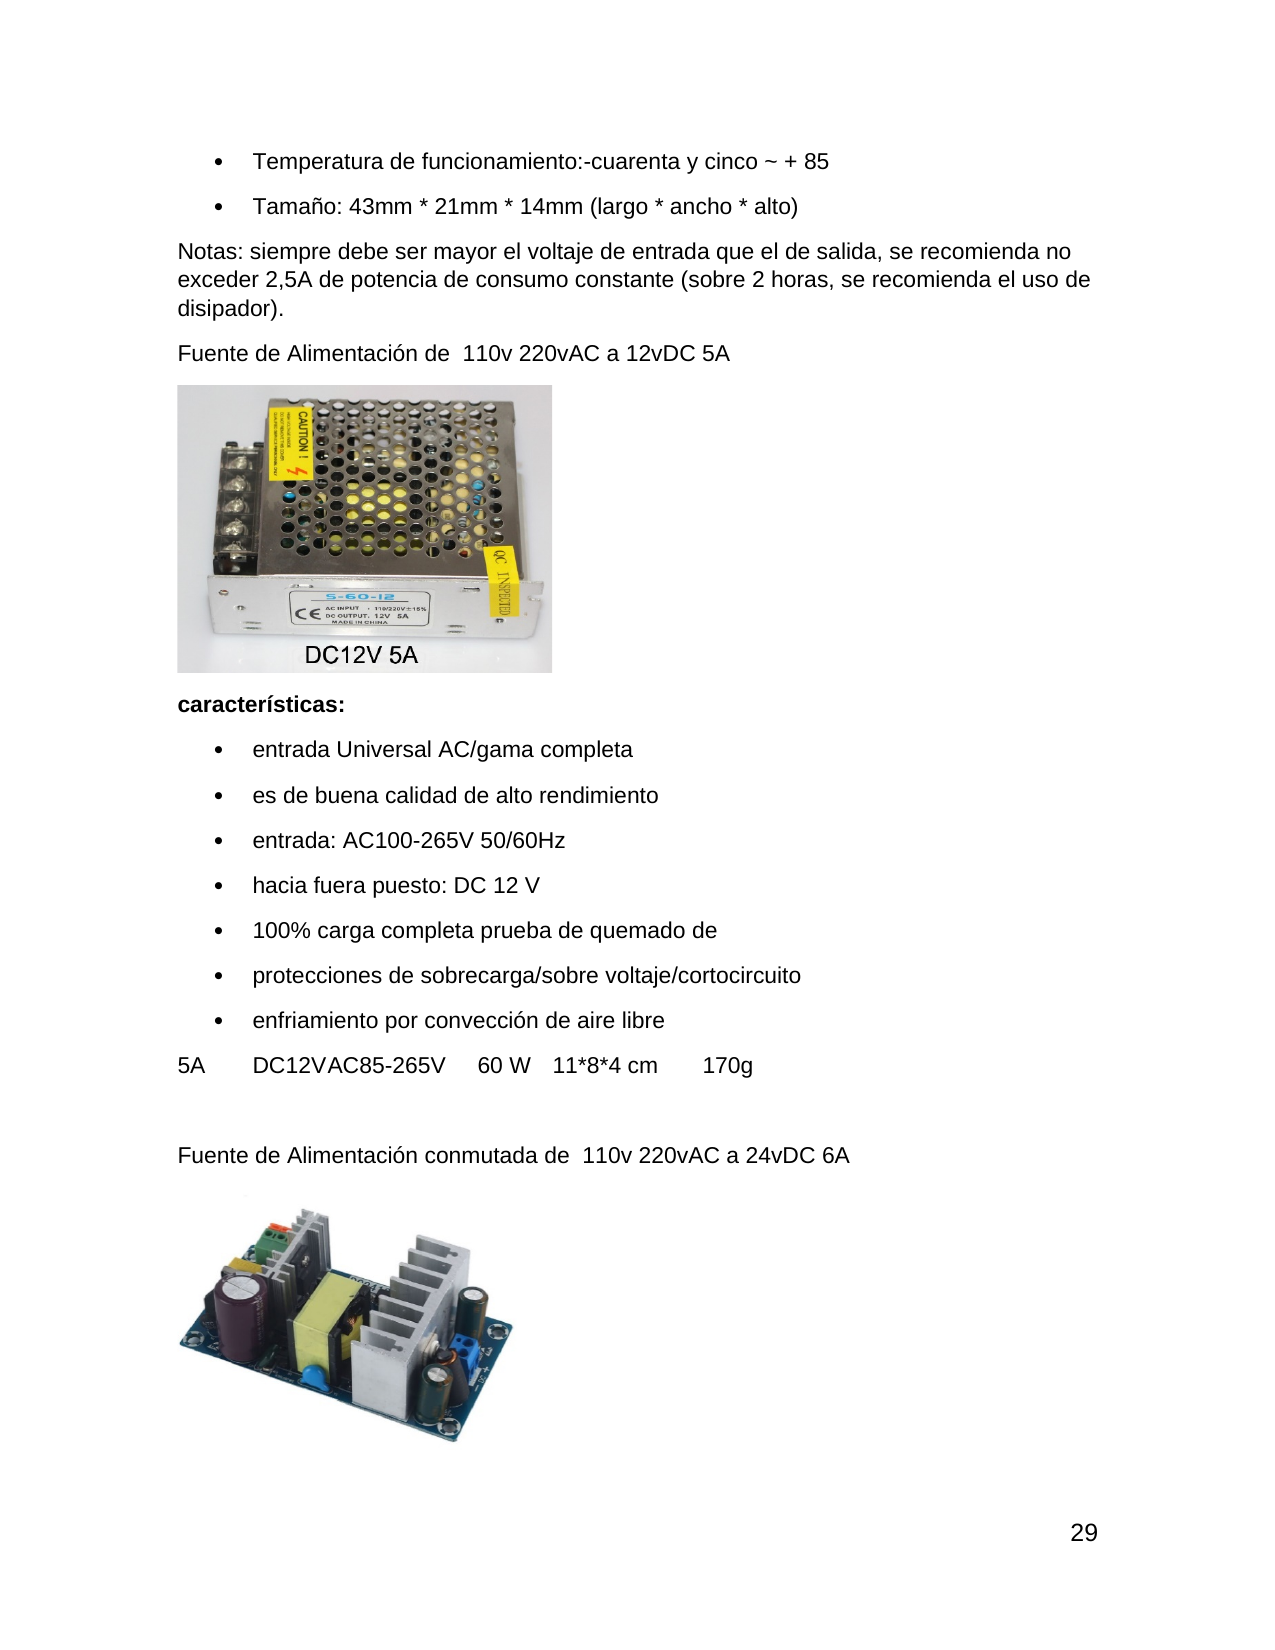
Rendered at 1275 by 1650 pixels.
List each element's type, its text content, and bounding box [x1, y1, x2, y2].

picture [177, 1187, 540, 1457]
picture [177, 385, 553, 673]
text Notas: siempre debe ser mayor el voltaje de entrada que el de salida, se recomienda no exceder 2,5A de potencia de consumo constante (sobre 2 horas, se recomienda el uso de disipador). [177, 238, 1098, 321]
text Fuente de Alimentación conmutada de 110v 220vAC a 24vDC 6A [177, 1142, 1098, 1169]
list protecciones de sobrecarga/sobre voltaje/cortocircuito [215, 962, 1098, 988]
list 100% carga completa prueba de quemado de [215, 917, 1098, 943]
list Tamaño: 43mm * 21mm * 14mm (largo * ancho * alto) [215, 193, 1098, 219]
text características: [177, 691, 1098, 718]
list hacia fuera puesto: DC 12 V [215, 872, 1098, 898]
list entrada: AC100-265V 50/60Hz [215, 827, 1098, 853]
text Fuente de Alimentación de 110v 220vAC a 12vDC 5A [177, 340, 1098, 366]
list Temperatura de funcionamiento:-cuarenta y cinco ~ + 85 [215, 148, 1098, 174]
list enfriamiento por convección de aire libre [215, 1007, 1098, 1033]
text 5A DC12V AC85-265V 60 W 11*8*4 cm 170g [177, 1052, 1098, 1078]
list es de buena calidad de alto rendimiento [215, 782, 1098, 808]
list entrada Universal AC/gama completa [215, 736, 1098, 763]
